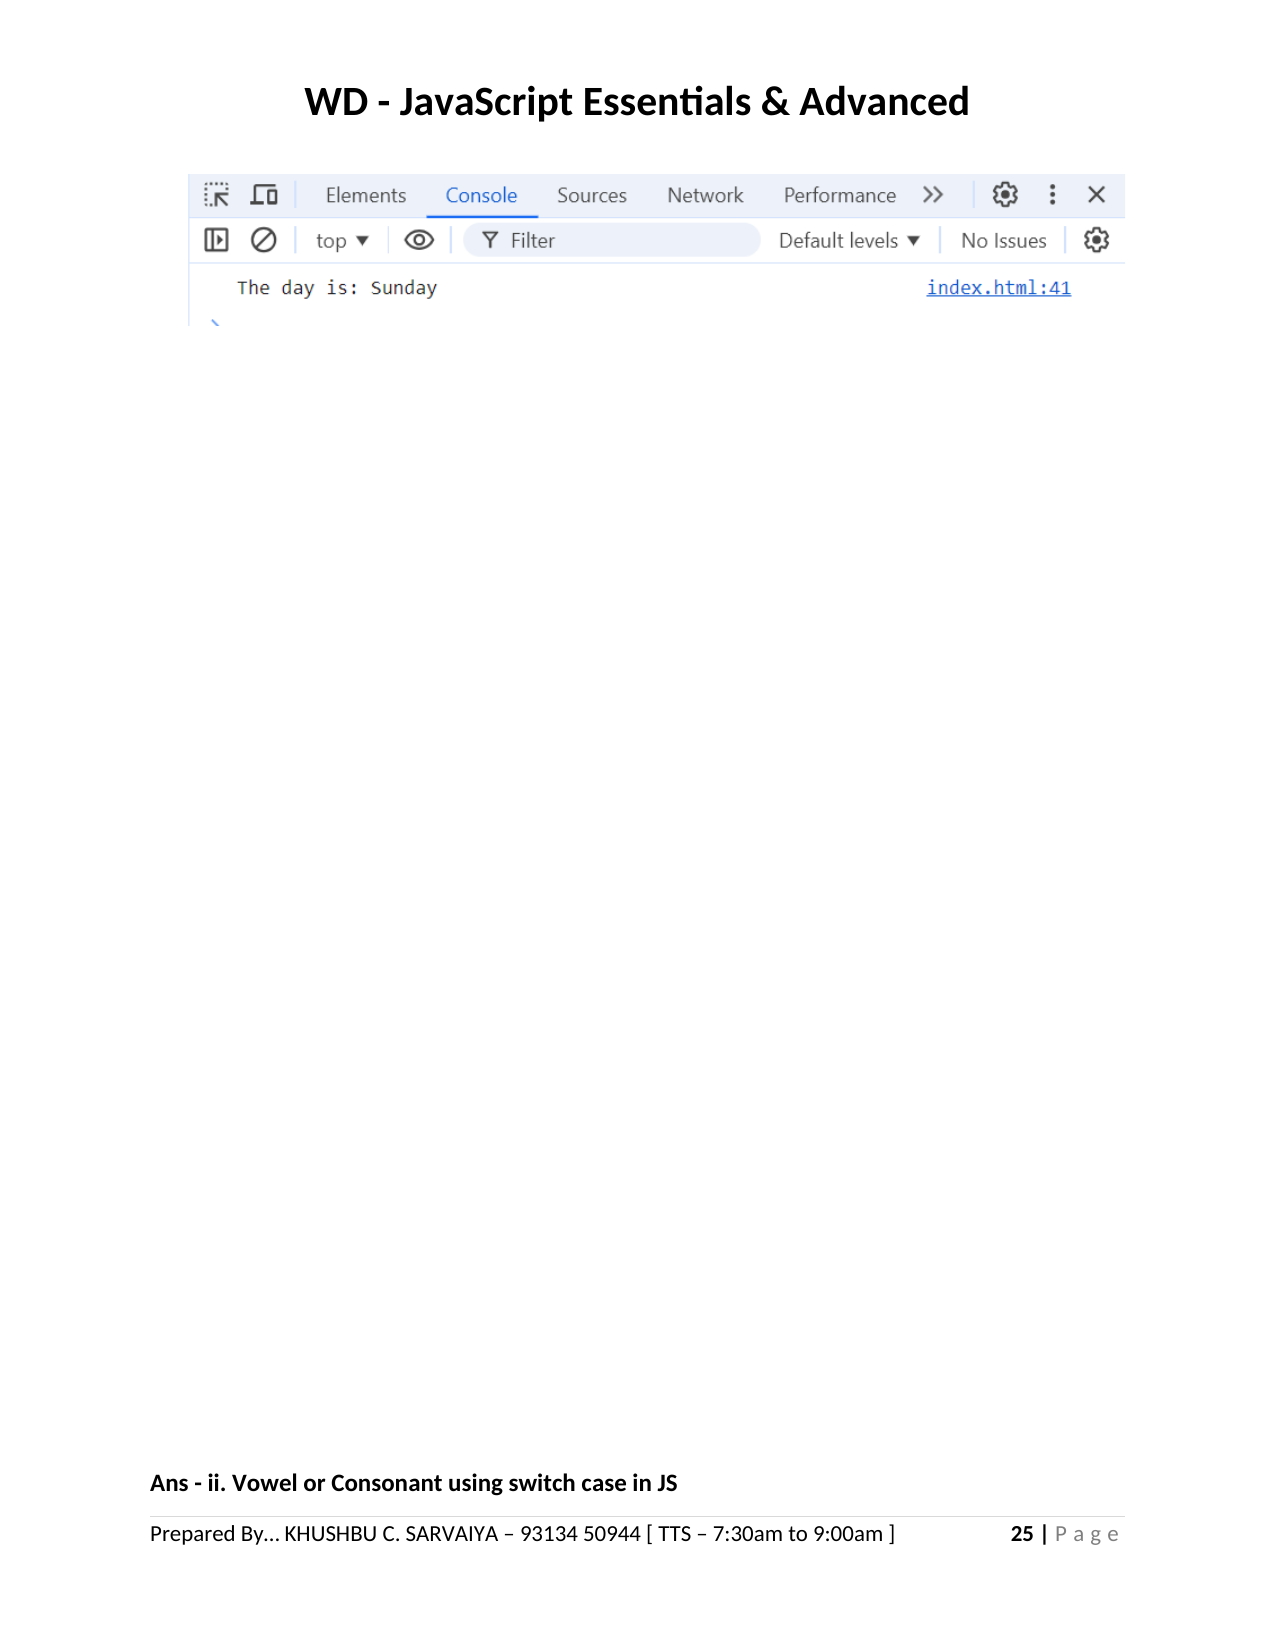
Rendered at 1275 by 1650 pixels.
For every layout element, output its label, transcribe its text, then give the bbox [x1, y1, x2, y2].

text Ans - ii. Vowel or Consonant using switch case in JS [150, 1467, 1125, 1498]
picture [150, 174, 1125, 326]
